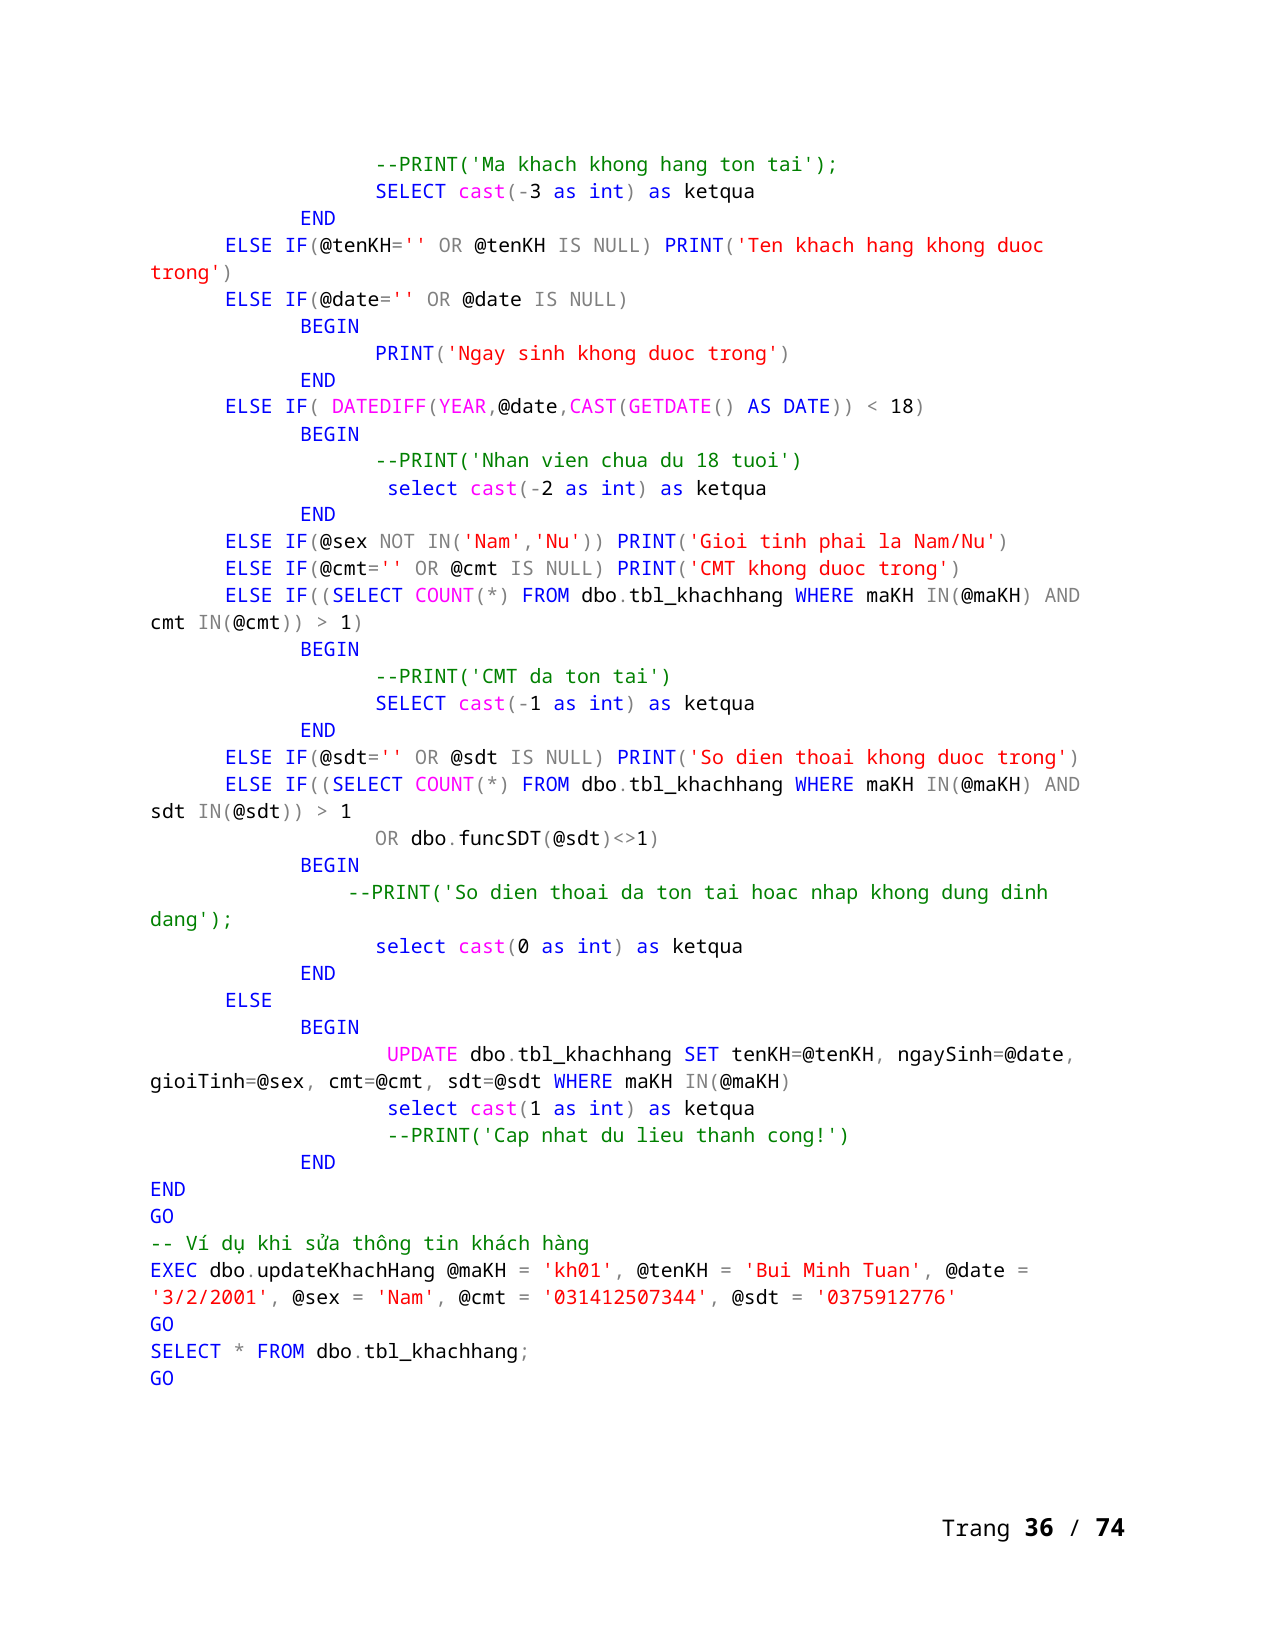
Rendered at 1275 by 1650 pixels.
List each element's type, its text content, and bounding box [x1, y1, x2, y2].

text --PRINT('Cap nhat du lieu thanh cong!') [150, 1121, 1125, 1148]
text SELECT cast(-1 as int) as ketqua [150, 689, 1125, 717]
text ELSE [150, 986, 1125, 1013]
text END [150, 204, 1125, 231]
text --PRINT('CMT da ton tai') [150, 663, 1125, 689]
text END [150, 1148, 1125, 1175]
text ELSE IF(@cmt='' OR @cmt IS NULL) PRINT('CMT khong duoc trong') [150, 555, 1125, 582]
text select cast(-2 as int) as ketqua [150, 474, 1125, 501]
text BEGIN [150, 851, 1125, 878]
text ELSE IF(@date='' OR @date IS NULL) [150, 285, 1125, 312]
text GO [150, 1310, 1125, 1337]
text BEGIN [150, 1013, 1125, 1040]
text -- Ví dụ khi sửa thông tin khách hàng [150, 1229, 1125, 1256]
text END [150, 366, 1125, 393]
text GO [150, 1202, 1125, 1229]
text BEGIN [150, 420, 1125, 447]
text BEGIN [150, 312, 1125, 339]
text ELSE IF(@sdt='' OR @sdt IS NULL) PRINT('So dien thoai khong duoc trong') [150, 743, 1125, 771]
text SELECT * FROM dbo.tbl_khachhang; [150, 1337, 1125, 1364]
text ELSE IF((SELECT COUNT(*) FROM dbo.tbl_khachhang WHERE maKH IN(@maKH) AND cmt IN(@cmt)) > 1) [150, 582, 1125, 636]
text select cast(1 as int) as ketqua [150, 1094, 1125, 1121]
text --PRINT('Nhan vien chua du 18 tuoi') [150, 447, 1125, 474]
text GO [150, 1364, 1125, 1391]
text BEGIN [150, 636, 1125, 663]
text ELSE IF(@sex NOT IN('Nam','Nu')) PRINT('Gioi tinh phai la Nam/Nu') [150, 528, 1125, 555]
text ELSE IF( DATEDIFF(YEAR,@date,CAST(GETDATE() AS DATE)) < 18) [150, 393, 1125, 420]
text ELSE IF(@tenKH='' OR @tenKH IS NULL) PRINT('Ten khach hang khong duoc trong') [150, 231, 1125, 285]
text select cast(0 as int) as ketqua [150, 932, 1125, 959]
text SELECT cast(-3 as int) as ketqua [150, 177, 1125, 204]
text END [150, 1175, 1125, 1202]
text END [150, 501, 1125, 528]
text EXEC dbo.updateKhachHang @maKH = 'kh01', @tenKH = 'Bui Minh Tuan', @date = '3/2/2001', @sex = 'Nam', @cmt = '031412507344', @sdt = '0375912776' [150, 1256, 1125, 1310]
text UPDATE dbo.tbl_khachhang SET tenKH=@tenKH, ngaySinh=@date, gioiTinh=@sex, cmt=@cmt, sdt=@sdt WHERE maKH IN(@maKH) [150, 1040, 1125, 1094]
text END [150, 959, 1125, 986]
text --PRINT('So dien thoai da ton tai hoac nhap khong dung dinh dang'); [150, 878, 1125, 932]
text END [150, 717, 1125, 743]
text --PRINT('Ma khach khong hang ton tai'); [150, 150, 1125, 177]
text OR dbo.funcSDT(@sdt)<>1) [150, 824, 1125, 851]
text ELSE IF((SELECT COUNT(*) FROM dbo.tbl_khachhang WHERE maKH IN(@maKH) AND sdt IN(@sdt)) > 1 [150, 771, 1125, 824]
text PRINT('Ngay sinh khong duoc trong') [150, 339, 1125, 366]
